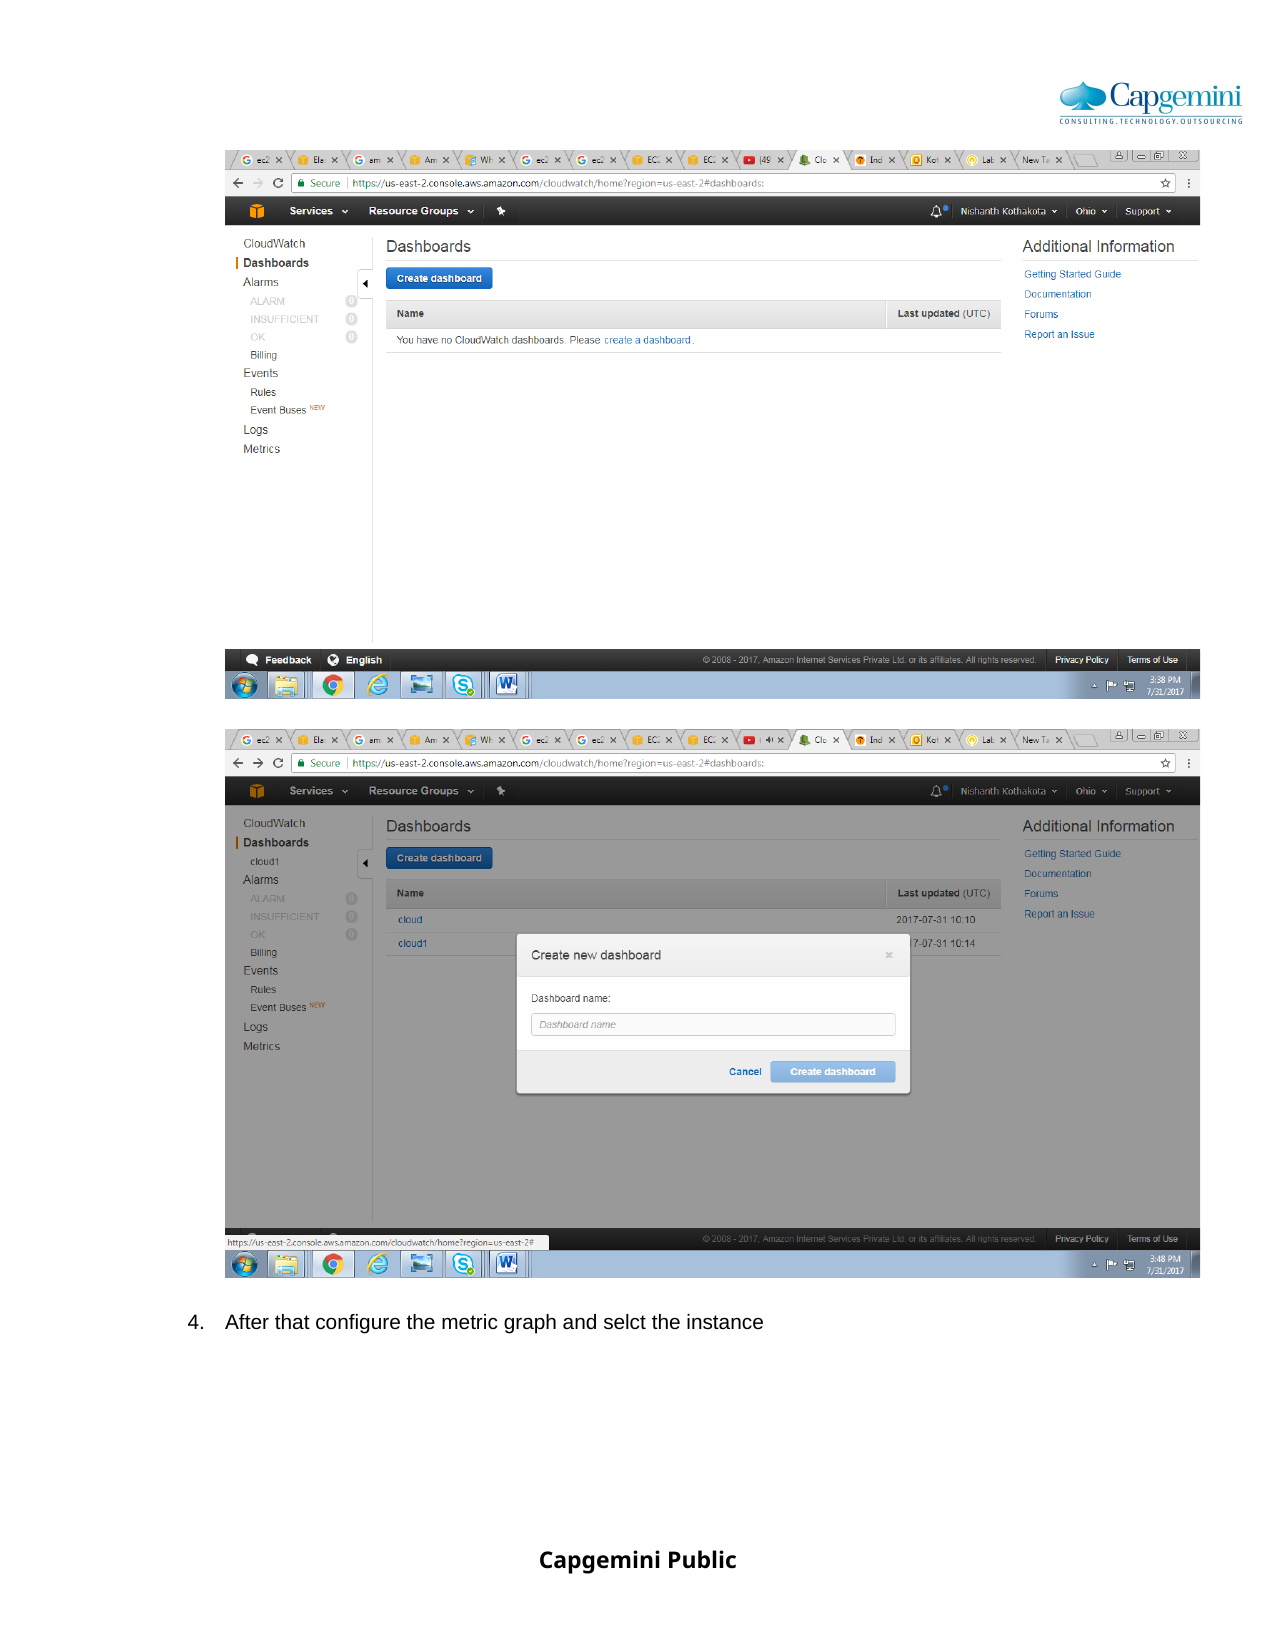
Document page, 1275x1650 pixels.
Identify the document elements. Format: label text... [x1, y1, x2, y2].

picture [225, 729, 1200, 1278]
picture [225, 150, 1200, 699]
picture [1053, 76, 1244, 127]
list After that configure the metric graph and selct the instance [187, 1309, 1125, 1333]
